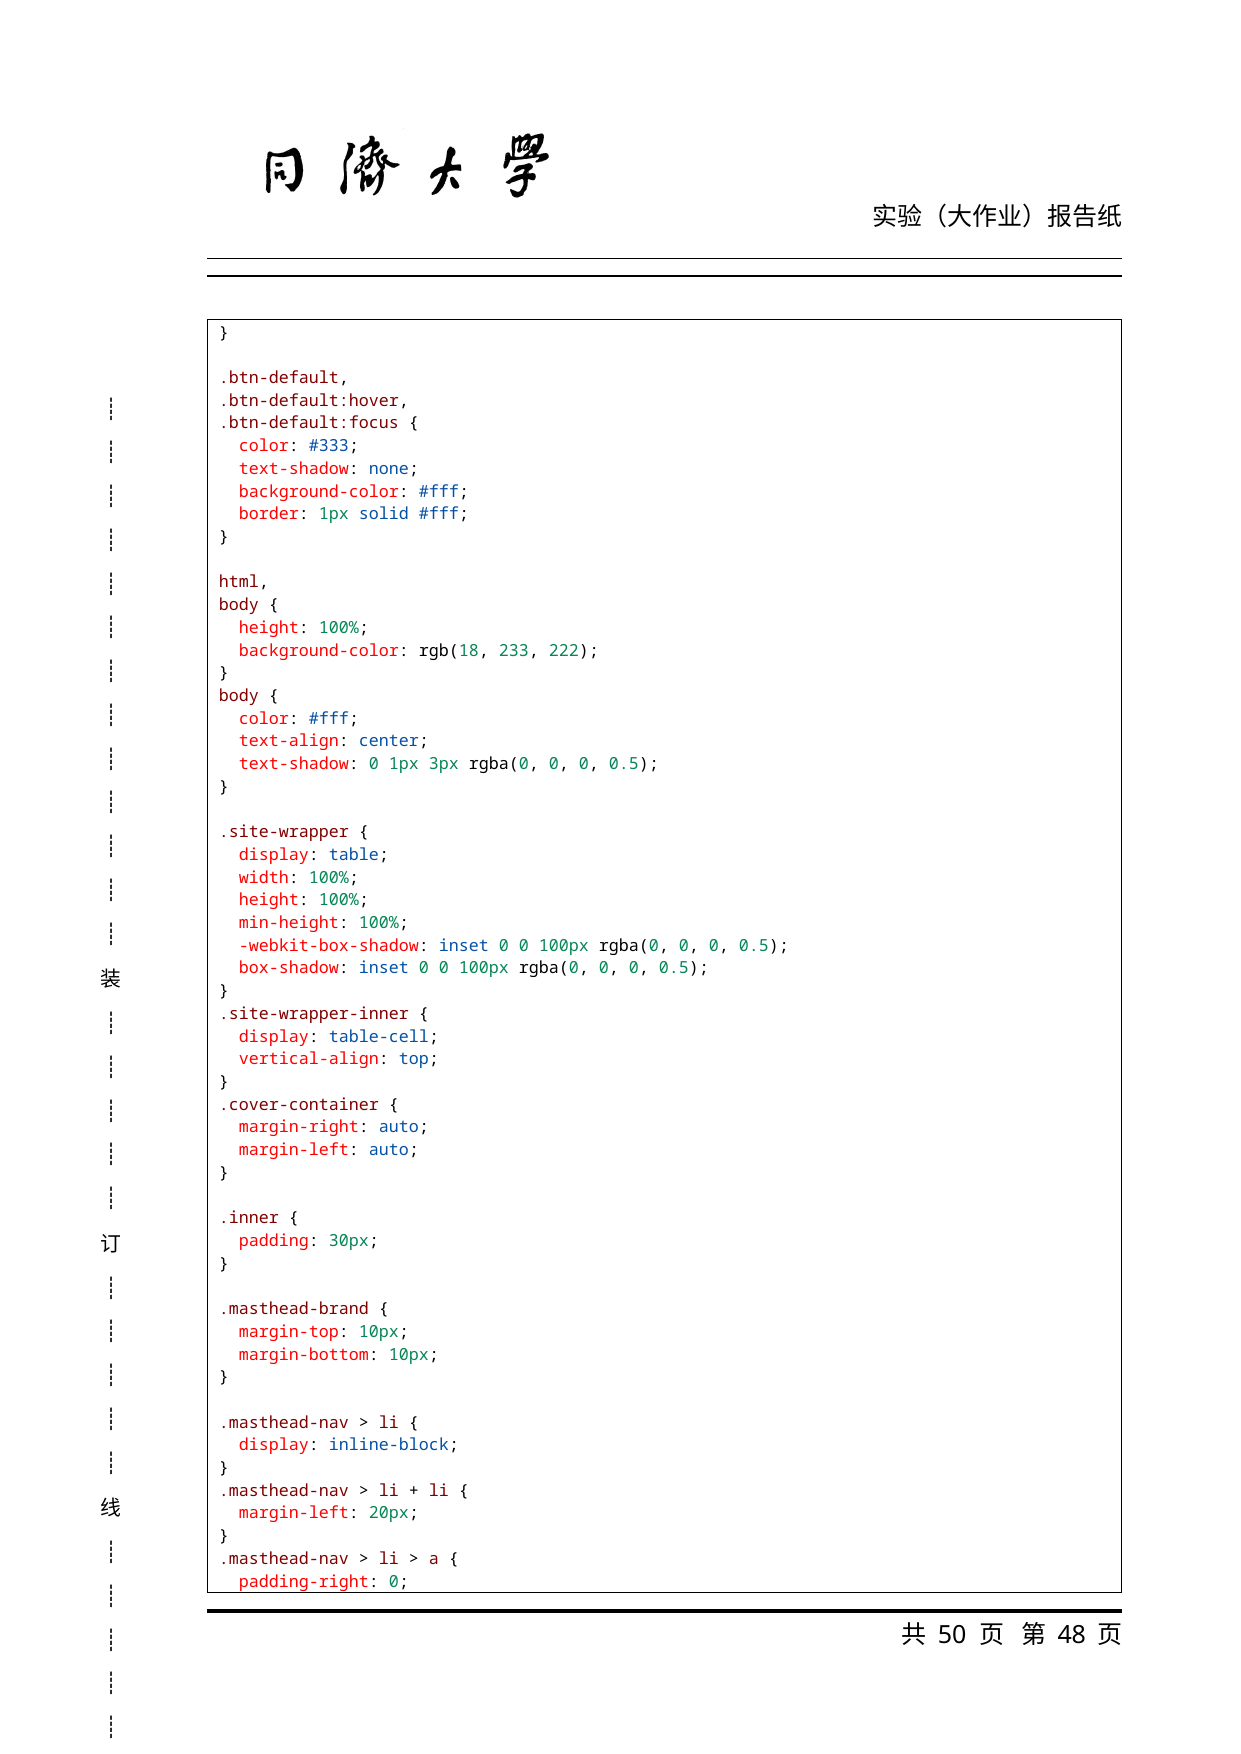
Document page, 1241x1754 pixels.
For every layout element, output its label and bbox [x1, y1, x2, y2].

picture [244, 125, 567, 204]
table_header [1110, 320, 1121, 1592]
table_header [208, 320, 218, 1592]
